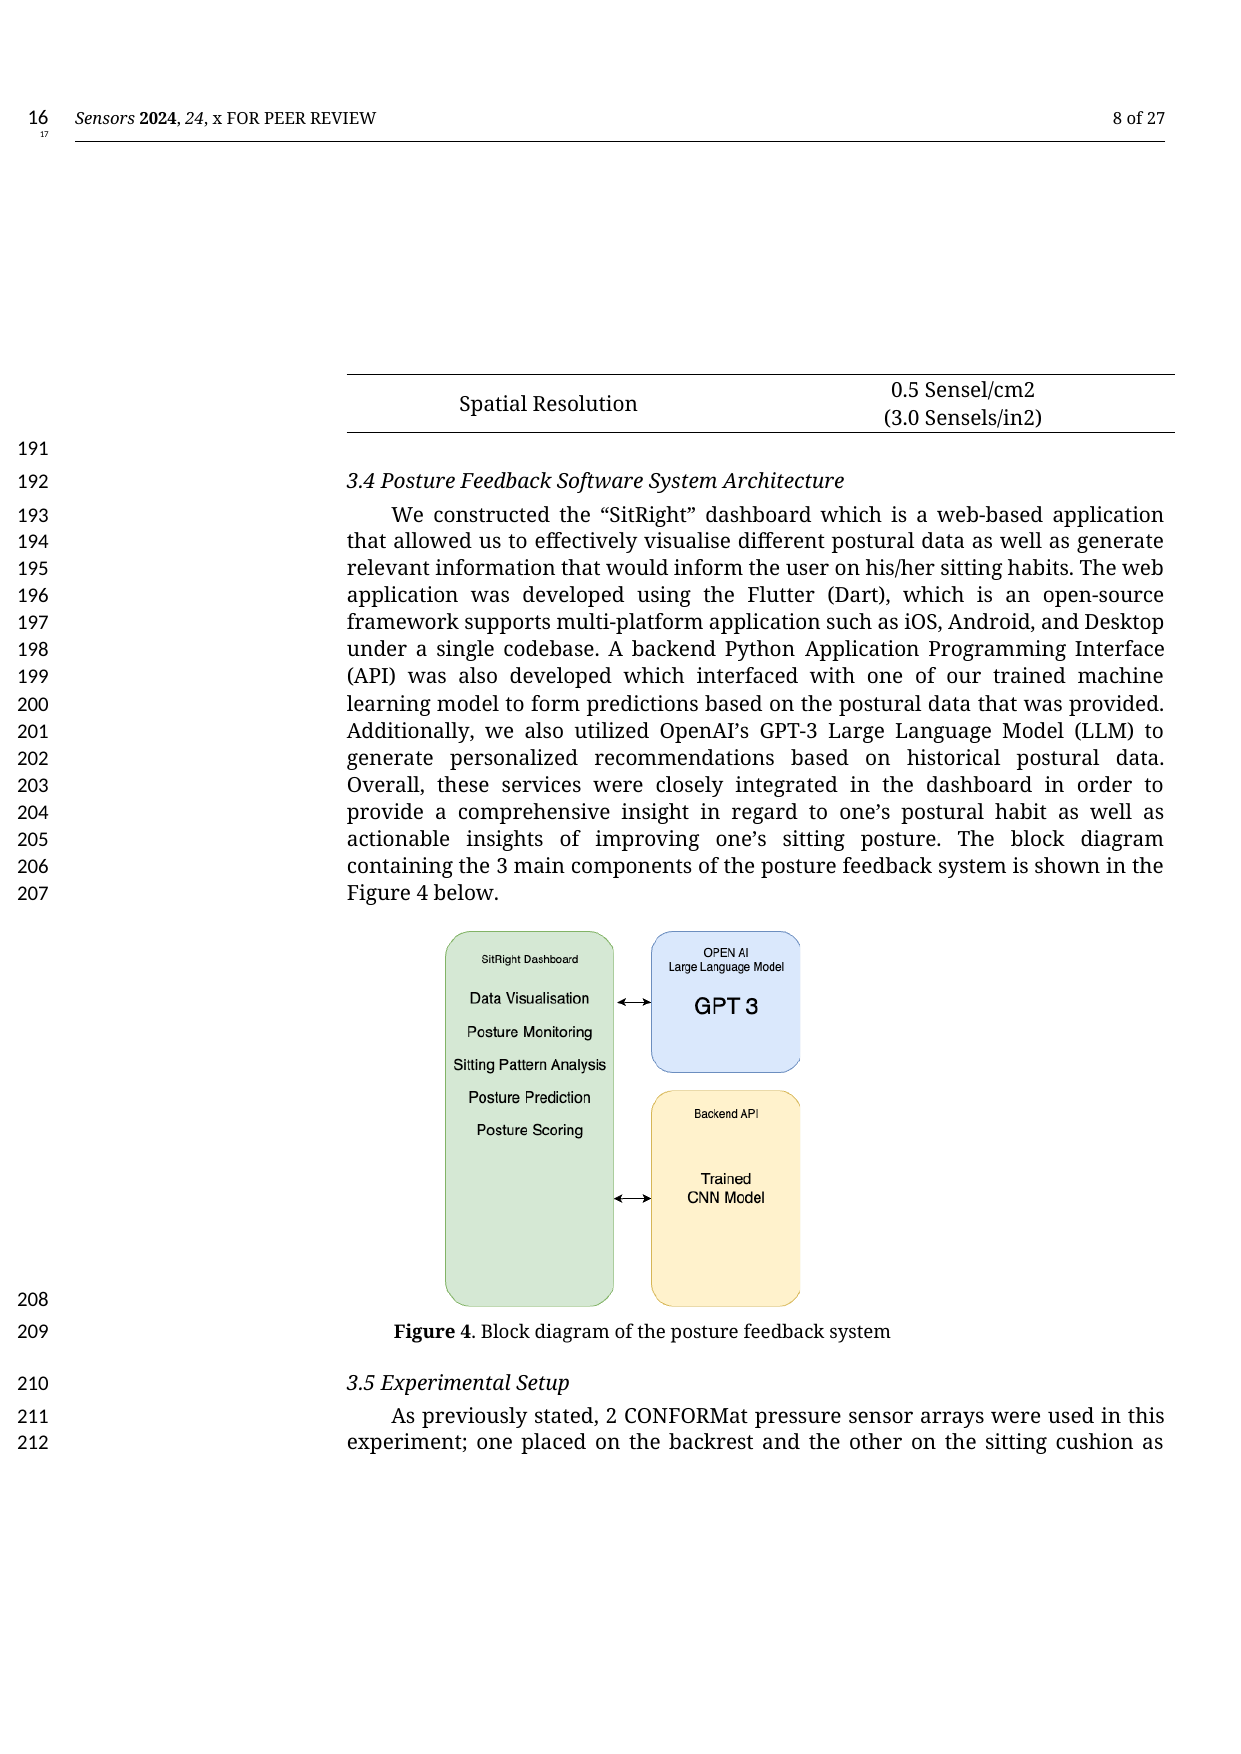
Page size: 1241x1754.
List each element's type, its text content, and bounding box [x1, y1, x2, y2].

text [347, 1402, 1165, 1456]
subtitle 3.4 Posture Feedback Software System Architecture [347, 467, 1165, 494]
picture [440, 931, 801, 1307]
text Figure 4. Block diagram of the posture feedback system [347, 1319, 1165, 1343]
table_cell Spatial Resolution [347, 375, 750, 432]
subtitle 3.5 Experimental Setup [347, 1368, 1165, 1395]
text We constructed the “SitRight” dashboard which is a web-based application that allowed us to effectively visualise different postural data as well as generate relevant information that would inform the user on his/her sitting habits. The web application was developed using the Flutter (Dart), which is an open-source framework supports multi-platform application such as iOS, Android, and Desktop under a single codebase. A backend Python Application Programming Interface (API) was also developed which interfaced with one of our trained machine learning model to form predictions based on the postural data that was provided. Additionally, we also utilized OpenAI’s GPT-3 Large Language Model (LLM) to generate personalized recommendations based on historical postural data. Overall, these services were closely integrated in the dashboard in order to provide a comprehensive insight in regard to one’s postural habit as well as actionable insights of improving one’s sitting posture. The block diagram containing the 3 main components of the posture feedback system is shown in the Figure 4 below. [347, 501, 1165, 907]
table_cell 0.5 Sensel/cm2 (3.0 Sensels/in2) [750, 375, 1175, 432]
